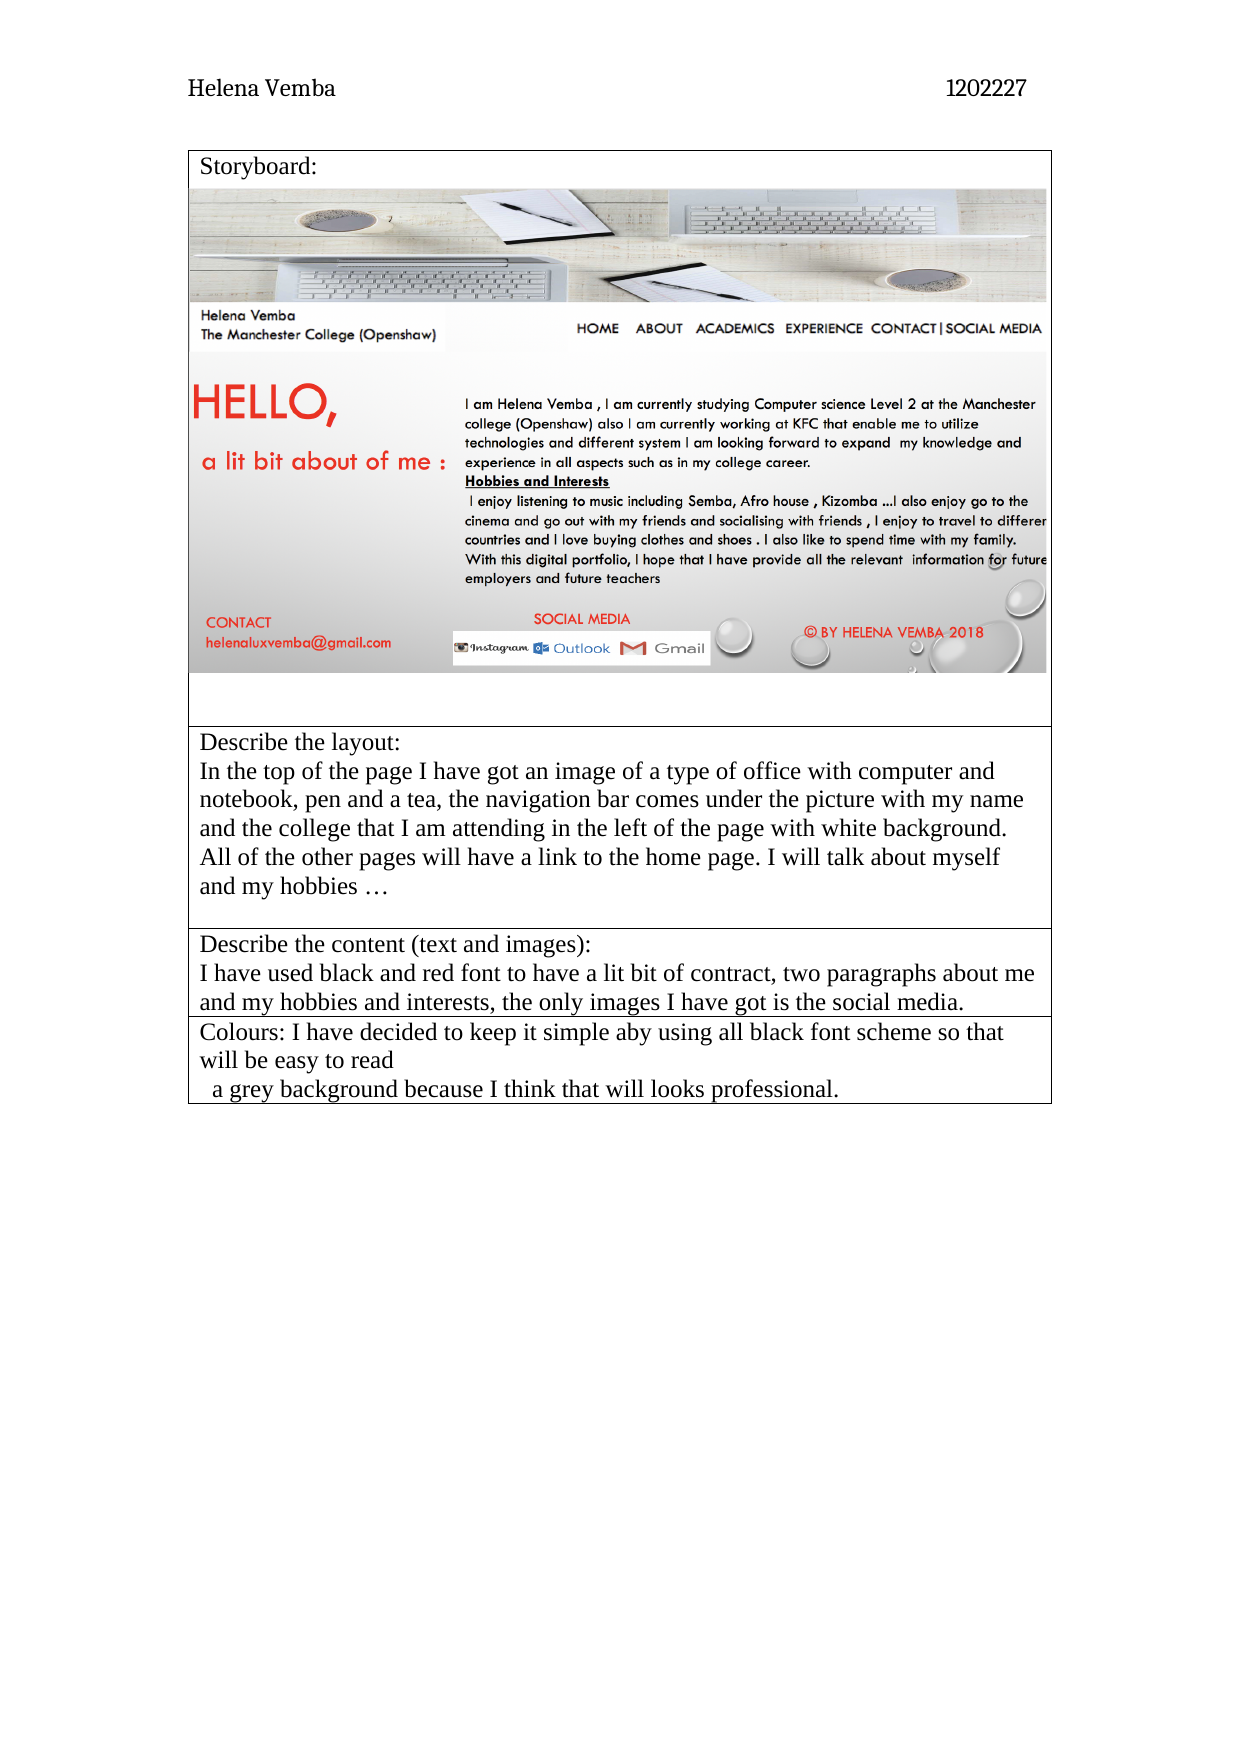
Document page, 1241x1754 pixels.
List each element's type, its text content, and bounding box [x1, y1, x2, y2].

table_cell Colours: I have decided to keep it simple aby using all black font scheme so that will be easy to read a grey background because I think that will looks professional. [189, 1017, 1051, 1103]
table_cell Describe the layout: In the top of the page I have got an image of a type of office with computer and notebook, pen and a tea, the navigation bar comes under the picture with my name and the college that I am attending in the left of the page with white background. All of the other pages will have a link to the home page. I will talk about myself and my hobbies … [189, 727, 1051, 928]
picture [188, 188, 1046, 672]
table_cell Storyboard: [189, 151, 1051, 726]
table_cell Describe the content (text and images): I have used black and red font to have a lit bit of contract, two paragraphs about me and my hobbies and interests, the only images I have got is the social media. [189, 929, 1051, 1016]
